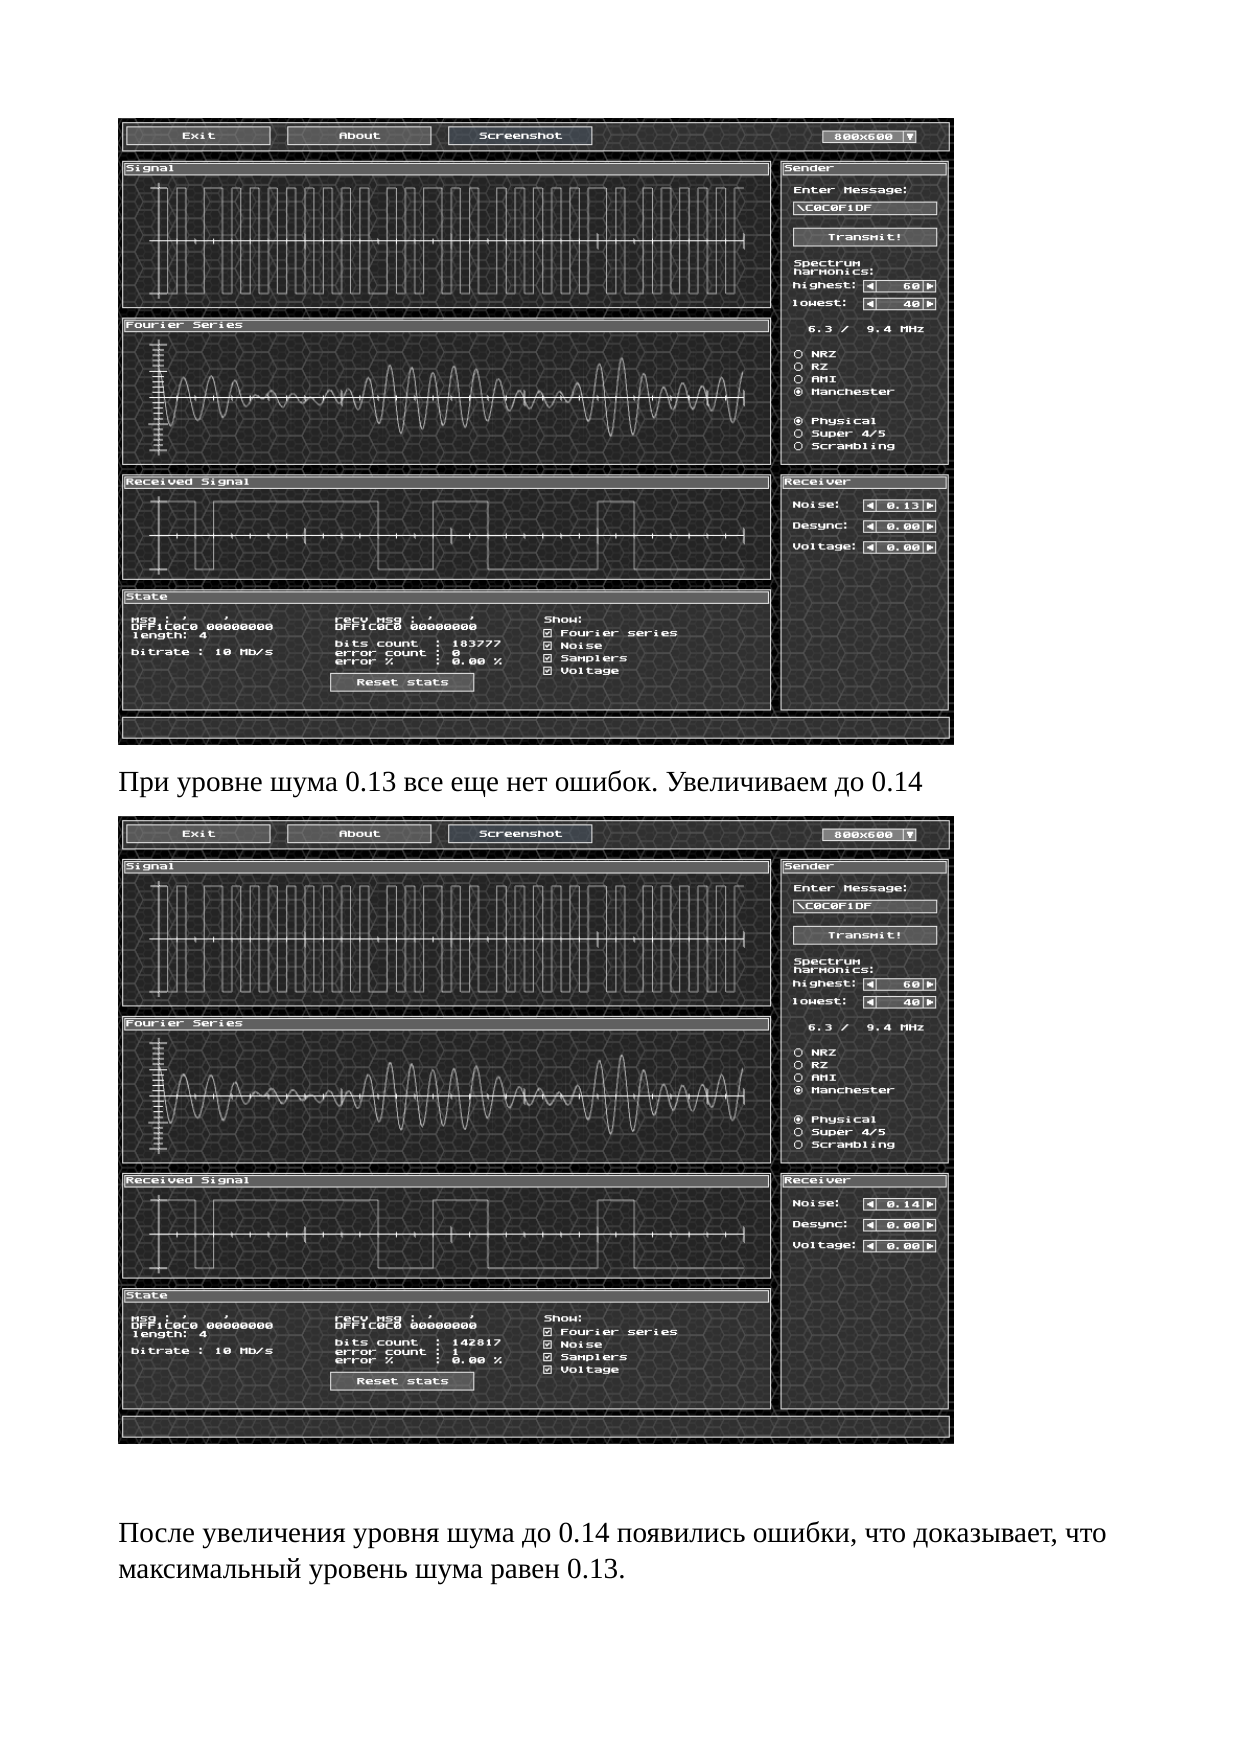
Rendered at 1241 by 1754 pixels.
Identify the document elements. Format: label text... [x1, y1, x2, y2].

text При уровне шума 0.13 все еще нет ошибок. Увеличиваем до 0.14 [118, 764, 1152, 797]
picture [118, 816, 954, 1444]
picture [118, 118, 954, 745]
text После увеличения уровня шума до 0.14 появились ошибки, что доказывает, что максимальный уровень шума равен 0.13. [118, 1515, 1152, 1585]
